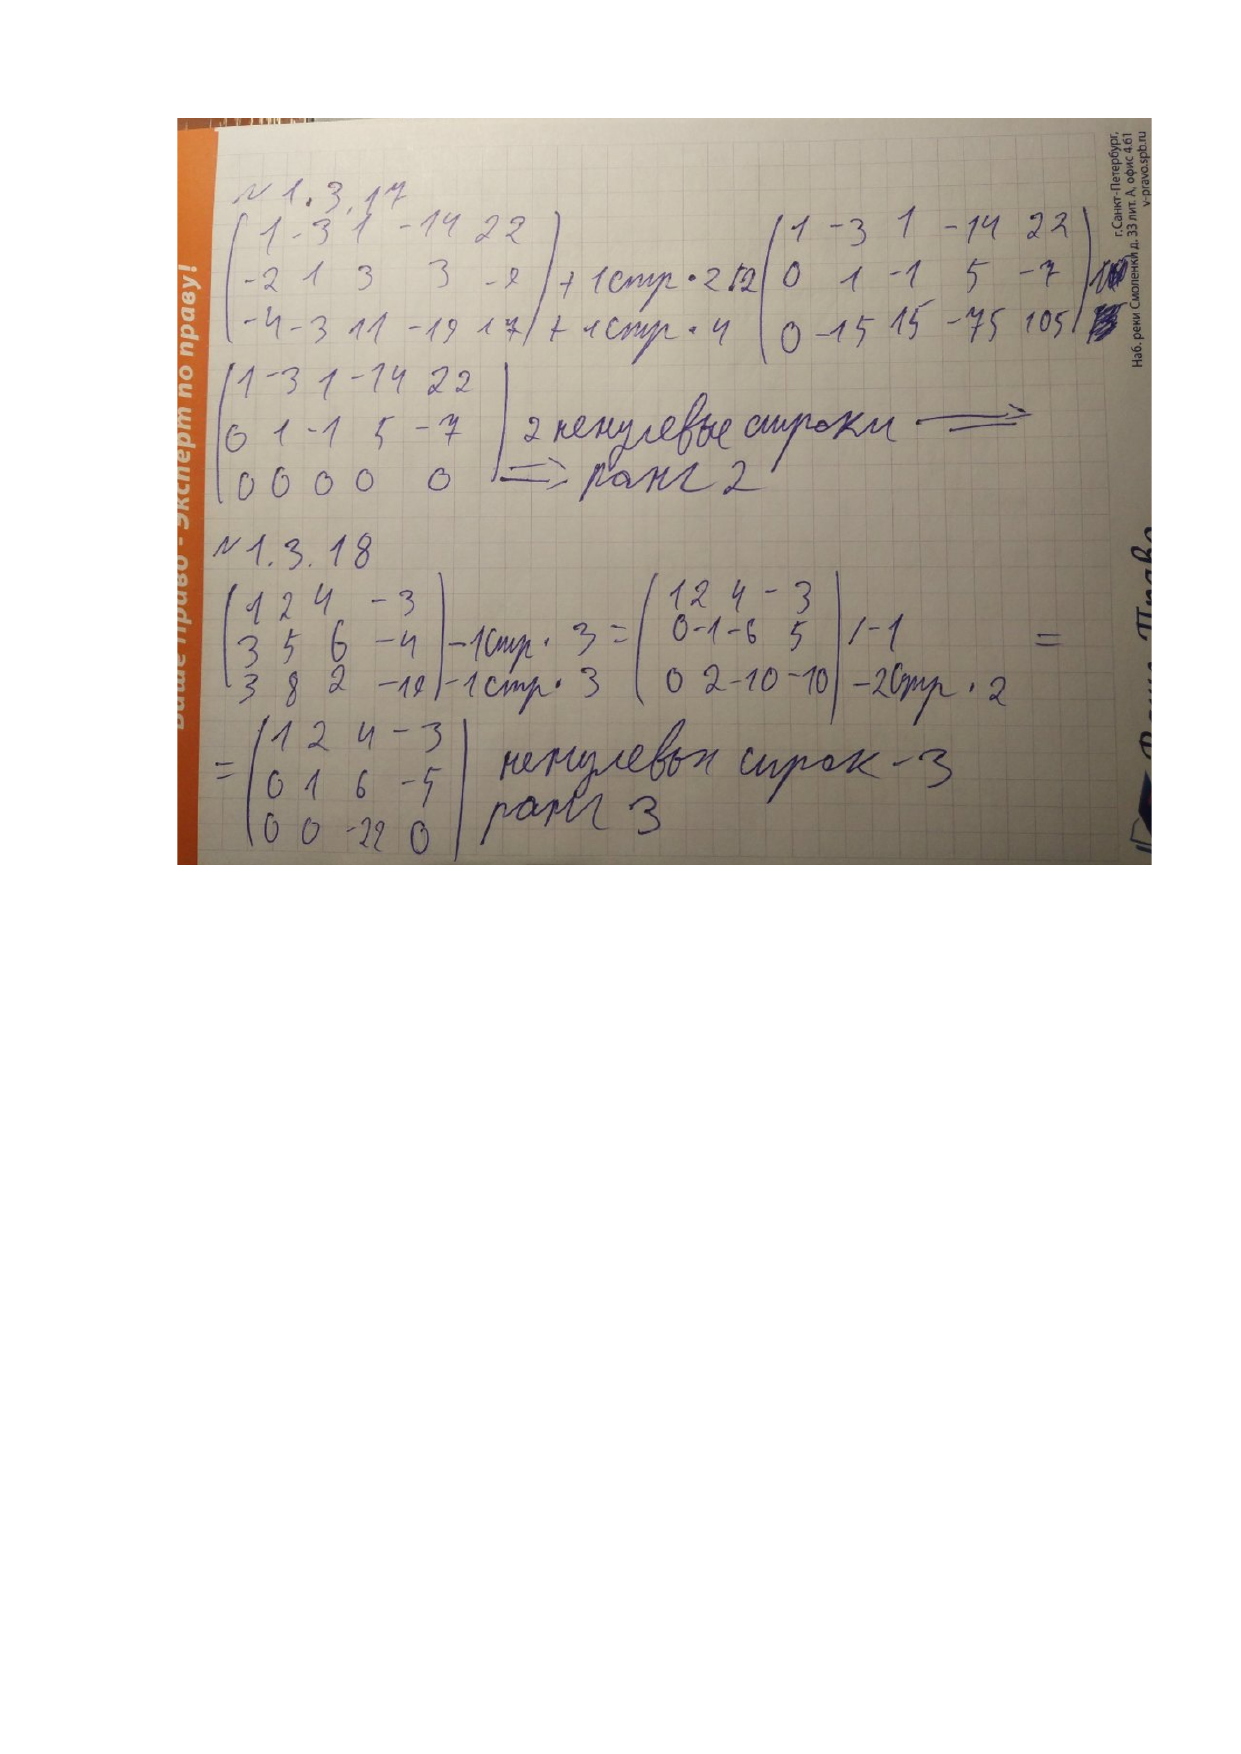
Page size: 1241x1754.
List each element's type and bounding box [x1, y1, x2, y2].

picture [177, 118, 1152, 865]
